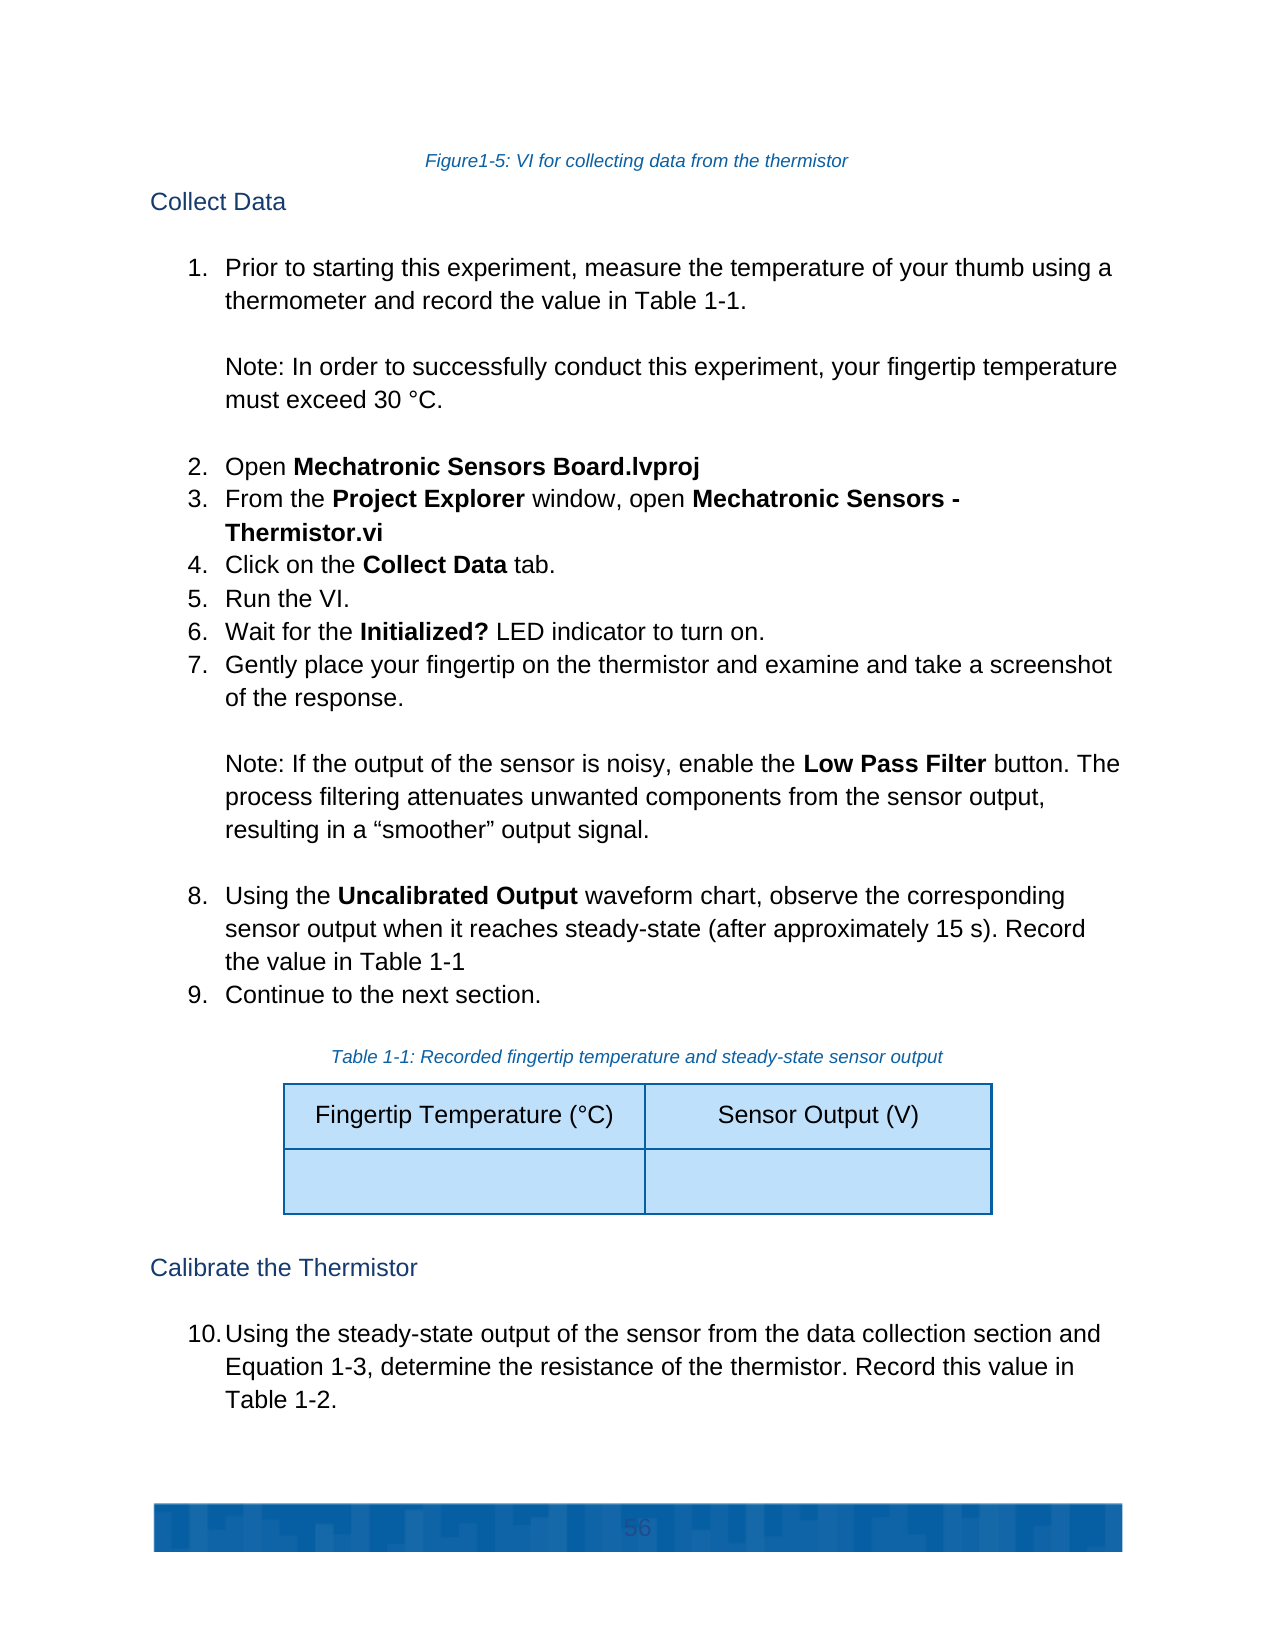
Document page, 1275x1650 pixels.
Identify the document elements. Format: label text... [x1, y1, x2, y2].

list Prior to starting this experiment, measure the temperature of your thumb using a thermometer and record the value in Table 1-1. Note: In order to successfully conduct this experiment, your fingertip temperature must exceed 30 °C. [187, 253, 1125, 447]
text Table 1-1: Recorded fingertip temperature and steady-state sensor output [150, 1046, 1125, 1067]
list Continue to the next section. [187, 980, 1125, 1008]
table_cell [285, 1150, 644, 1213]
list Click on the Collect Data tab. [187, 551, 1125, 579]
subtitle Calibrate the Thermistor [150, 1253, 1125, 1281]
list Using the steady-state output of the sensor from the data collection section and Equation 1-3, determine the resistance of the thermistor. Record this value in Table 1-2. [187, 1319, 1125, 1413]
list Gently place your fingertip on the thermistor and examine and take a screenshot of the response. Note: If the output of the sensor is noisy, enable the Low Pass Filter button. The process filtering attenuates unwanted components from the sensor output, resulting in a “smoother” output signal. [187, 649, 1125, 876]
table_header Sensor Output (V) [646, 1085, 990, 1148]
list Using the Uncalibrated Output waveform chart, observe the corresponding sensor output when it reaches steady-state (after approximately 15 s). Record the value in Table 1-1 [187, 881, 1125, 976]
text Figure1-5: VI for collecting data from the thermistor [150, 150, 1125, 172]
table_cell [646, 1150, 990, 1213]
picture [153, 1503, 1123, 1552]
list Wait for the Initialized? LED indicator to turn on. [187, 617, 1125, 645]
list From the Project Explorer window, open Mechatronic Sensors - Thermistor.vi [187, 484, 1125, 546]
list Open Mechatronic Sensors Board.lvproj [187, 451, 1125, 480]
subtitle Collect Data [150, 187, 1125, 216]
table_header Fingertip Temperature (°C) [285, 1085, 644, 1148]
list Run the VI. [187, 583, 1125, 612]
